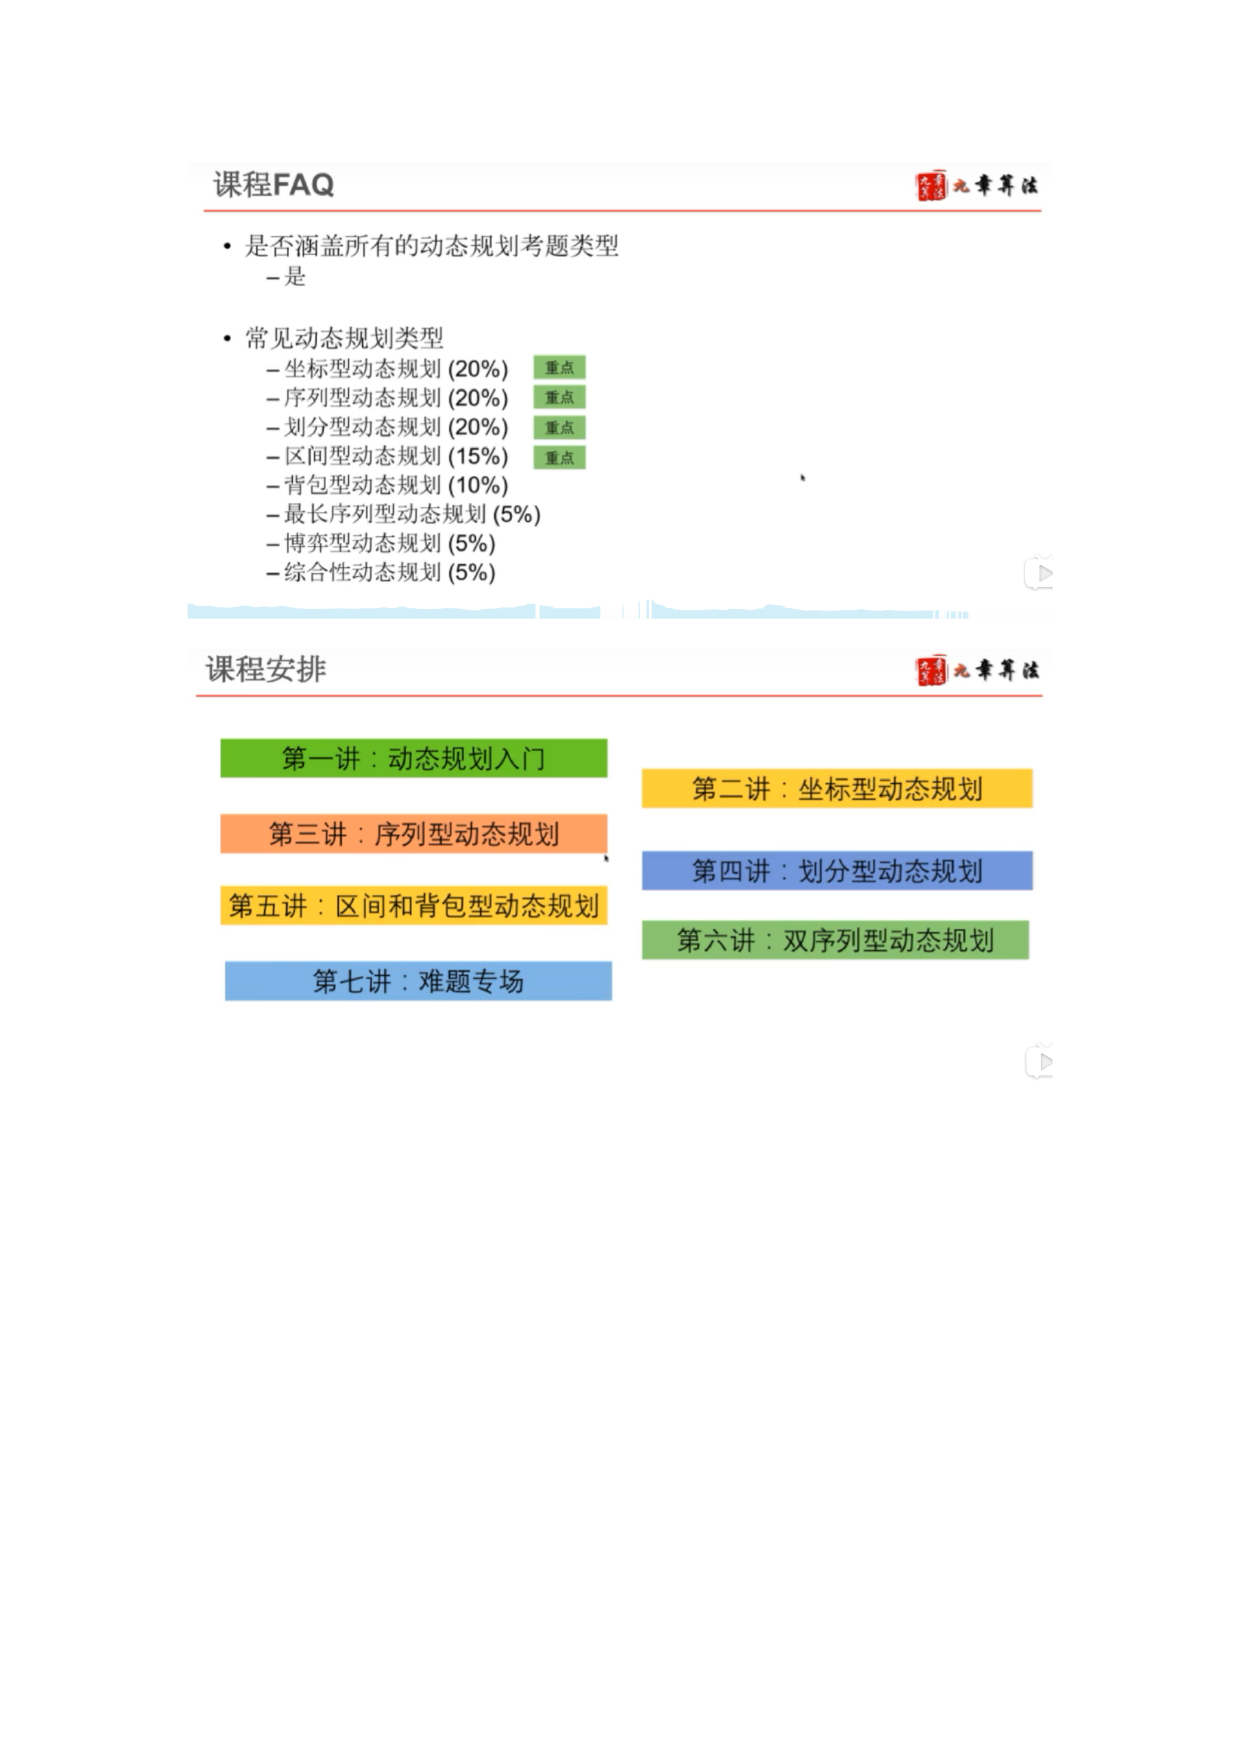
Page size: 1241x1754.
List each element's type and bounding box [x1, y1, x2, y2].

picture [187, 649, 1053, 1085]
picture [187, 162, 1053, 619]
